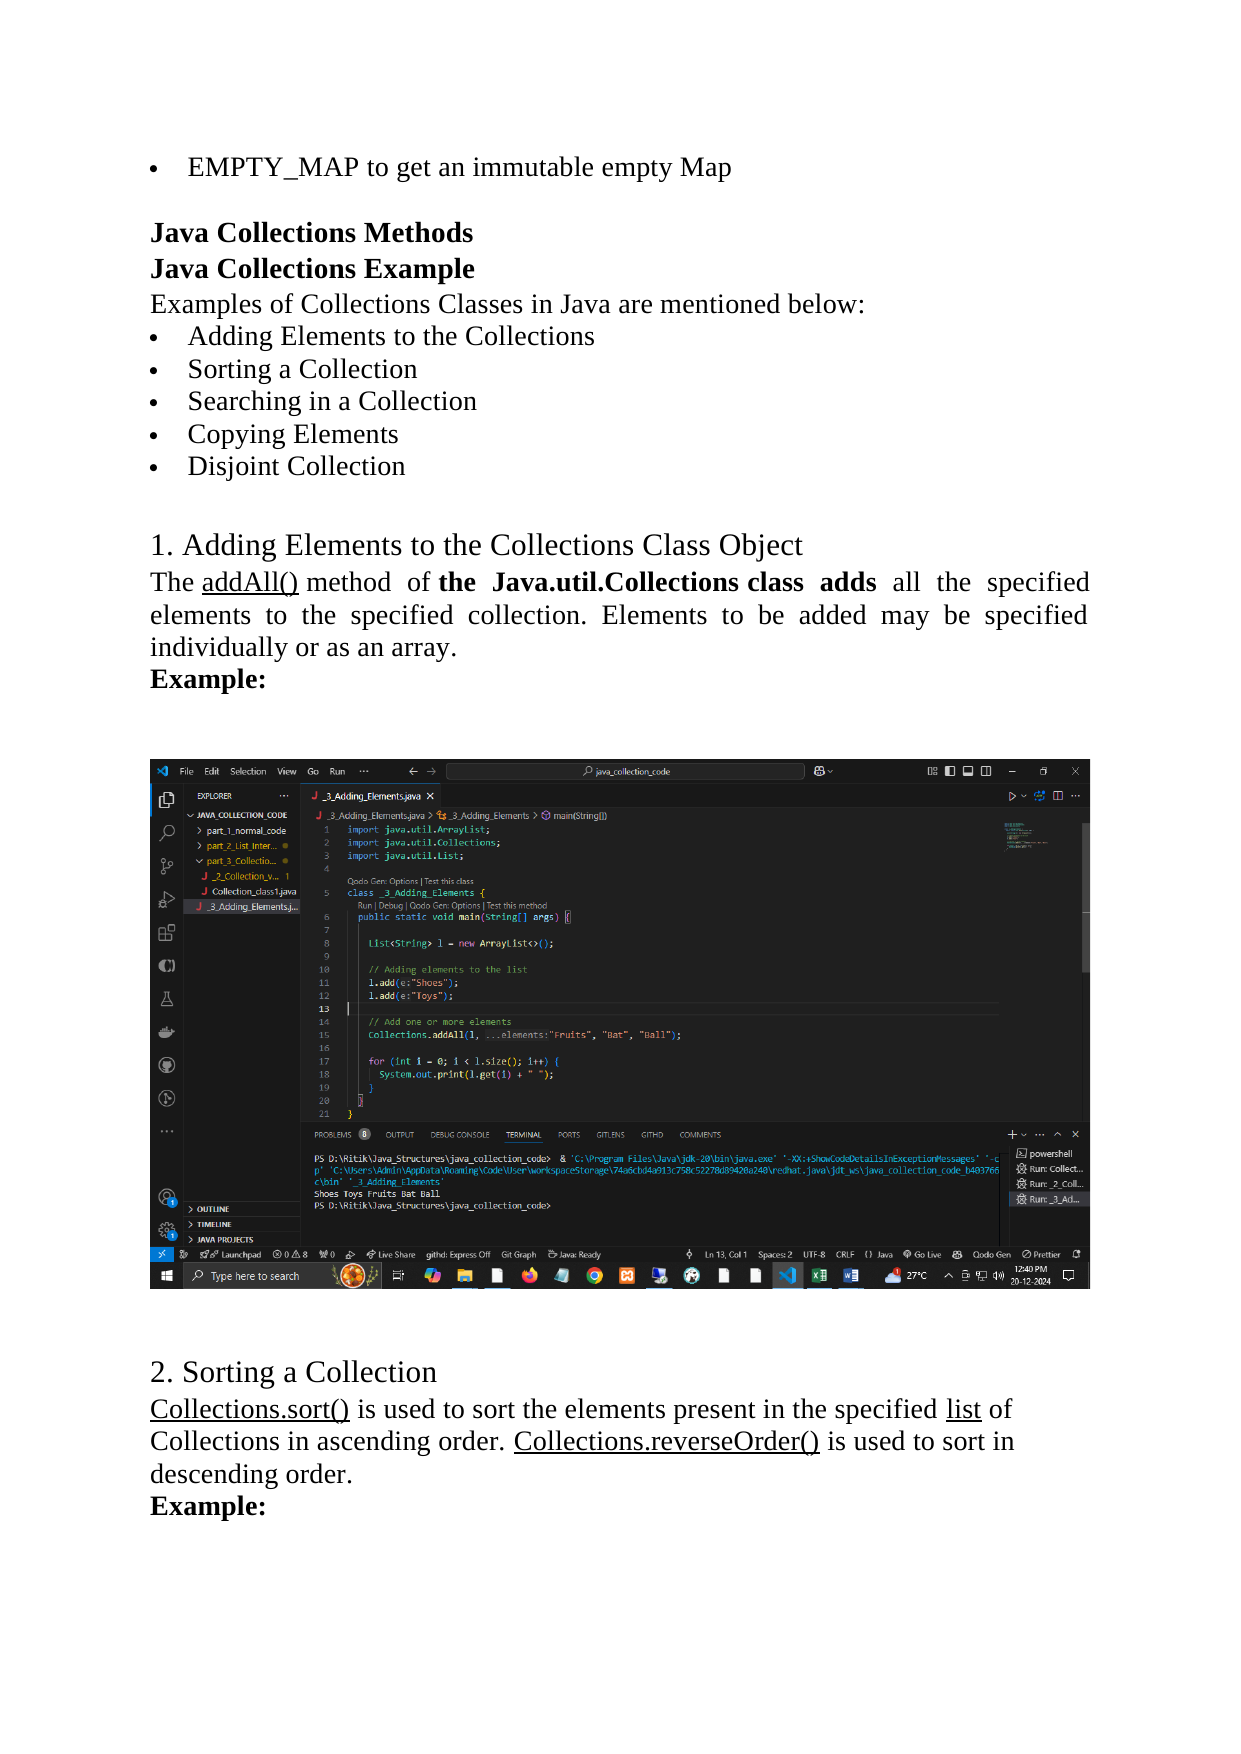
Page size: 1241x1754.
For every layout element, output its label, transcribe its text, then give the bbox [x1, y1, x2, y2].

subtitle Java Collections Methods [150, 215, 1090, 248]
list EMPTY_MAP to get an immutable empty Map [150, 150, 1090, 182]
text Example: [150, 662, 1090, 695]
text Example: [150, 1489, 1090, 1521]
list Searching in a Collection [150, 384, 1090, 417]
list Adding Elements to the Collections [150, 319, 1090, 352]
picture [150, 759, 1091, 1289]
subtitle 2. Sorting a Collection [150, 1353, 1090, 1389]
list Sorting a Collection [150, 352, 1090, 384]
list Copying Elements [150, 417, 1090, 449]
list Disjoint Collection [150, 449, 1090, 481]
subtitle Java Collections Example [150, 251, 1090, 284]
text Collections.sort() is used to sort the elements present in the specified list of Collections in ascending order. Collections.reverseOrder() is used to sort in descending order. [150, 1392, 1090, 1489]
text Examples of Collections Classes in Java are mentioned below: [150, 287, 1090, 319]
text The addAll() method of the Java.util.Collections class adds all the specified elements to the specified collection. Elements to be added may be specified individually or as an array. [150, 565, 1090, 662]
subtitle 1. Adding Elements to the Collections Class Object [150, 527, 1090, 562]
